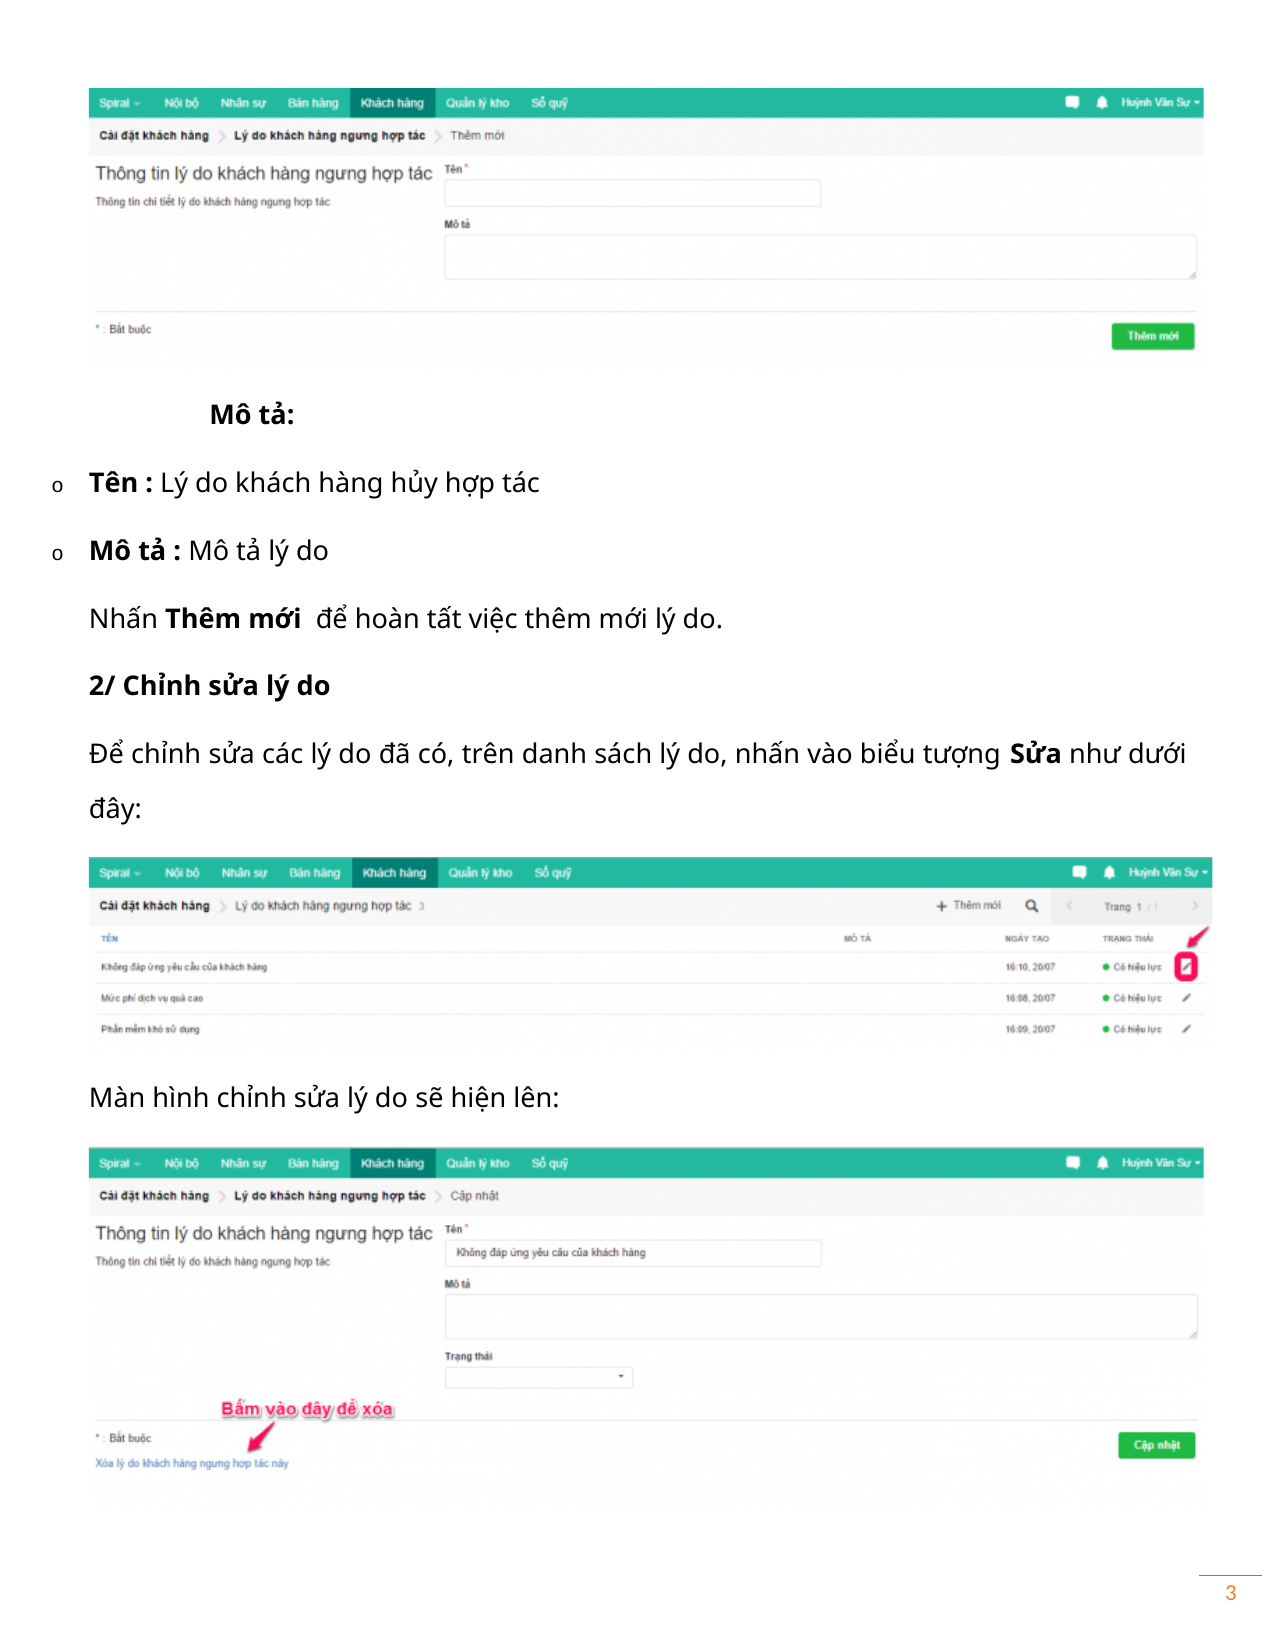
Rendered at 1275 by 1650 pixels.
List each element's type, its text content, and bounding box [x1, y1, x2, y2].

picture [88, 88, 1204, 370]
list Mô tả : Mô tả lý do [51, 531, 1186, 568]
text 2/ Chỉnh sửa lý do [89, 667, 1186, 704]
text Mô tả: [89, 396, 1186, 432]
picture [88, 1146, 1204, 1512]
text Để chỉnh sửa các lý do đã có, trên danh sách lý do, nhấn vào biểu tượng Sửa như dưới đây: [89, 735, 1186, 827]
picture [88, 857, 1213, 1052]
list Tên : Lý do khách hàng hủy hợp tác [51, 463, 1186, 500]
text Nhấn Thêm mới để hoàn tất việc thêm mới lý do. [89, 599, 1186, 636]
text Màn hình chỉnh sửa lý do sẽ hiện lên: [89, 1078, 1186, 1115]
